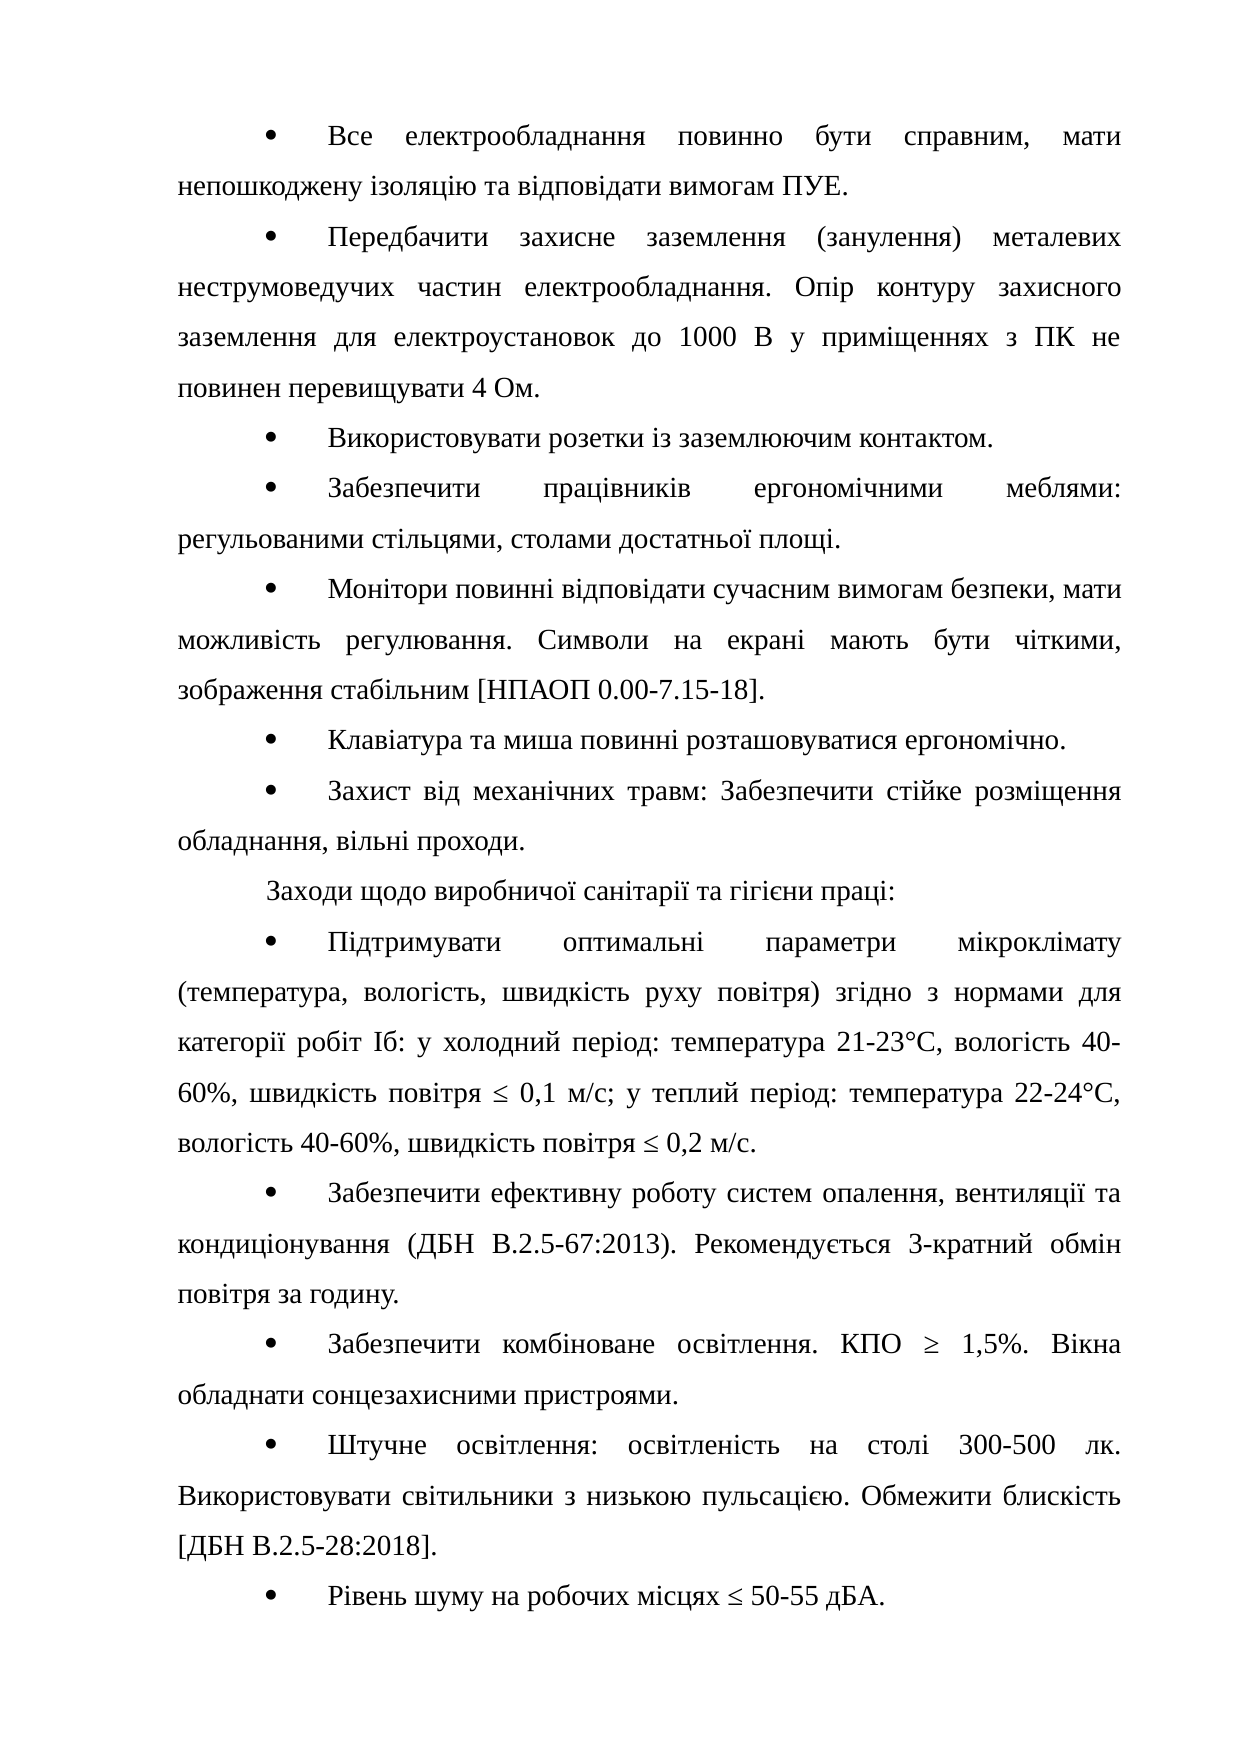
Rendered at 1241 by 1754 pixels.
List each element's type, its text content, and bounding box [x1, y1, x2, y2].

text Заходи щодо виробничої санітарії та гігієни праці: [177, 873, 1122, 907]
list Підтримувати оптимальні параметри мікроклімату (температура, вологість, швидкість руху повітря) згідно з нормами для категорії робіт Іб: у холодний період: температура 21-23°С, вологість 40-60%, швидкість повітря ≤ 0,1 м/с; у теплий період: температура 22-24°С, вологість 40-60%, швидкість повітря ≤ 0,2 м/с. [177, 924, 1122, 1159]
list Забезпечити працівників ергономічними меблями: регульованими стільцями, столами достатньої площі. [177, 471, 1122, 554]
list Монітори повинні відповідати сучасним вимогам безпеки, мати можливість регулювання. Символи на екрані мають бути чіткими, зображення стабільним [НПАОП 0.00-7.15-18]. [177, 571, 1122, 706]
list Передбачити захисне заземлення (занулення) металевих неструмоведучих частин електрообладнання. Опір контуру захисного заземлення для електроустановок до 1000 В у приміщеннях з ПК не повинен перевищувати 4 Ом. [177, 219, 1122, 403]
list Забезпечити комбіноване освітлення. КПО ≥ 1,5%. Вікна обладнати сонцезахисними пристроями. [177, 1327, 1122, 1411]
list Забезпечити ефективну роботу систем опалення, вентиляції та кондиціонування (ДБН В.2.5-67:2013). Рекомендується 3-кратний обмін повітря за годину. [177, 1176, 1122, 1310]
list Рівень шуму на робочих місцях ≤ 50-55 дБА. [177, 1578, 1122, 1612]
list Захист від механічних травм: Забезпечити стійке розміщення обладнання, вільні проходи. [177, 773, 1122, 857]
list Все електрообладнання повинно бути справним, мати непошкоджену ізоляцію та відповідати вимогам ПУЕ. [177, 118, 1122, 202]
list Штучне освітлення: освітленість на столі 300-500 лк. Використовувати світильники з низькою пульсацією. Обмежити блискість [ДБН В.2.5-28:2018]. [177, 1427, 1122, 1562]
list Клавіатура та миша повинні розташовуватися ергономічно. [177, 722, 1122, 756]
list Використовувати розетки із заземлюючим контактом. [177, 420, 1122, 454]
